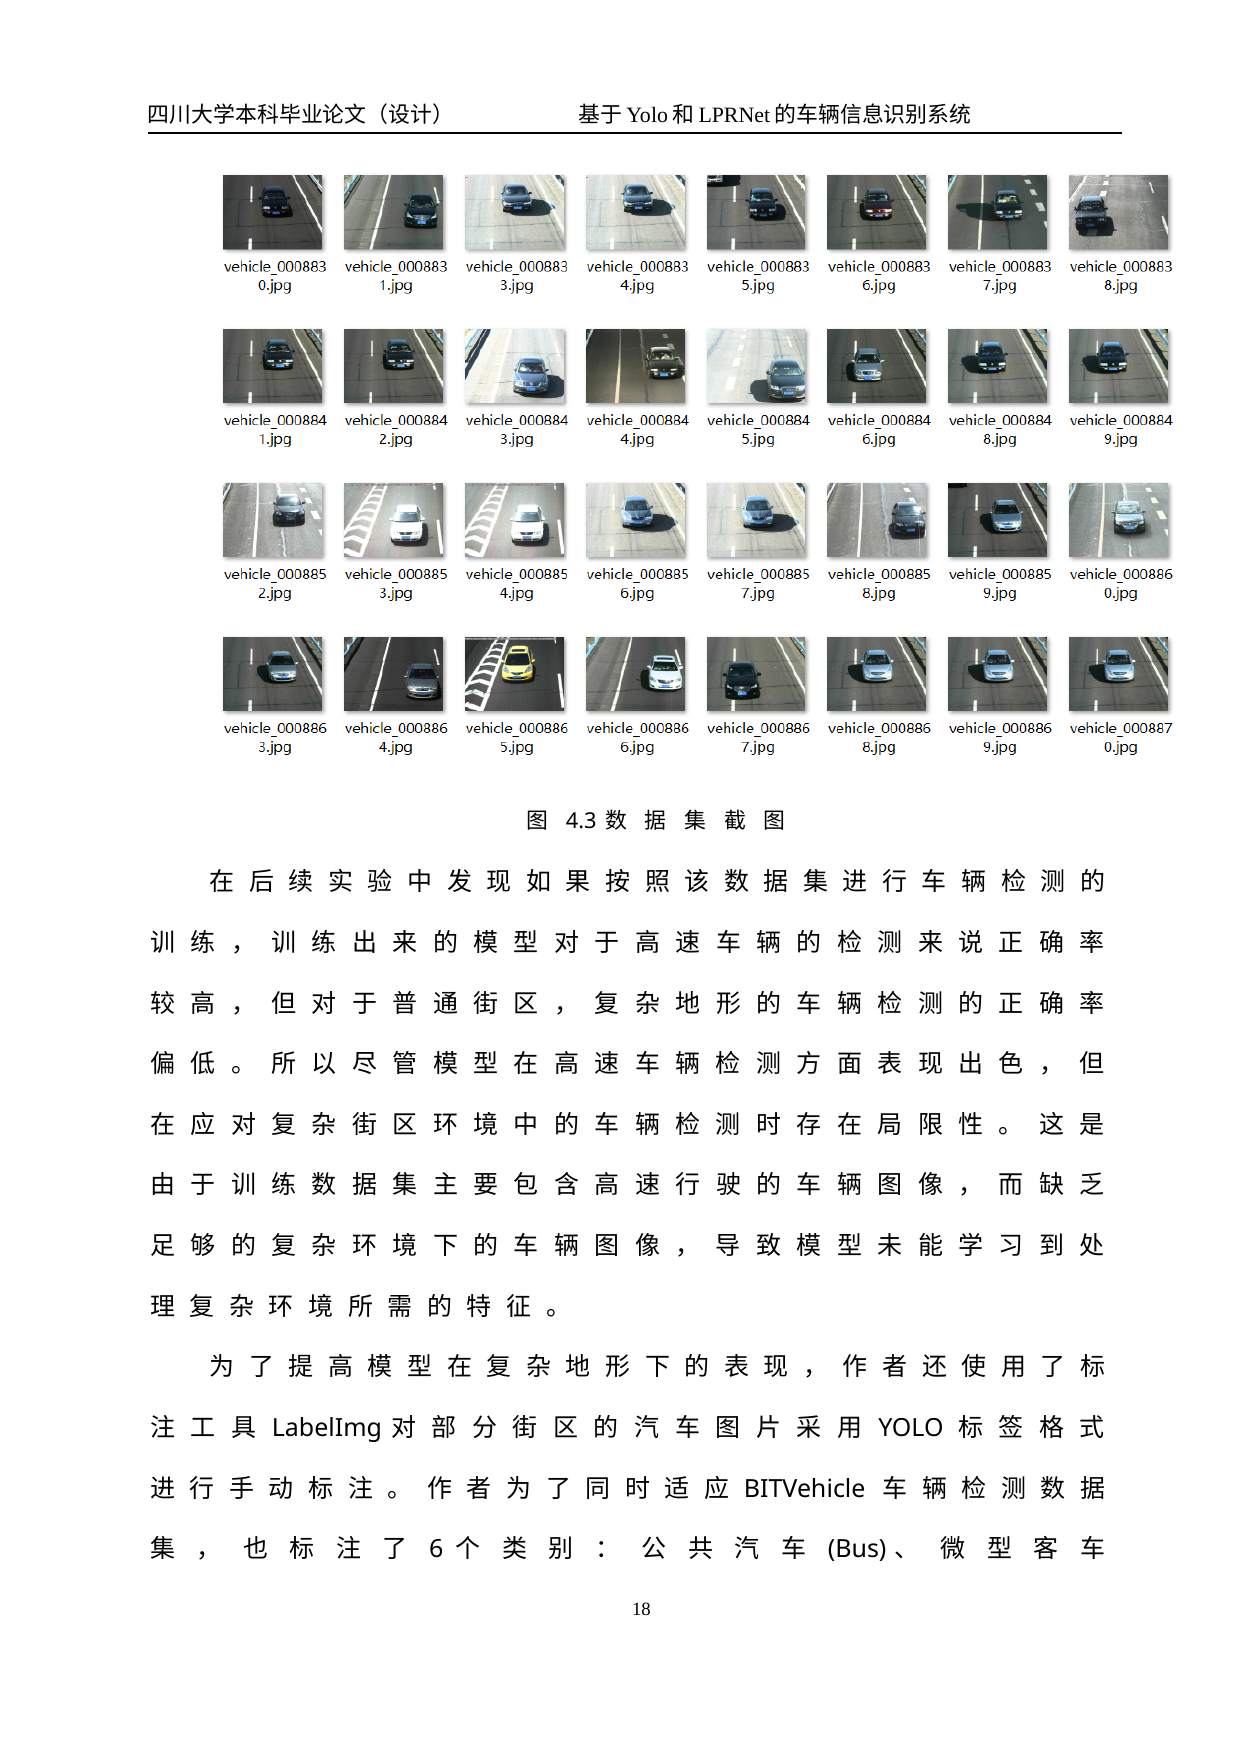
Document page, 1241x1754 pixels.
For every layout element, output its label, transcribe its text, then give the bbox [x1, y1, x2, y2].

text 在后续实验中发现如果按照该数据集进行车辆检测的训练，训练出来的模型对于高速车辆的检测来说正确率较高，但对于普通街区，复杂地形的车辆检测的正确率偏低。所以尽管模型在高速车辆检测方面表现出色，但在应对复杂街区环境中的车辆检测时存在局限性。这是由于训练数据集主要包含高速行驶的车辆图像，而缺乏足够的复杂环境下的车辆图像，导致模型未能学习到处理复杂环境所需的特征。 [150, 849, 1120, 1334]
picture [209, 162, 1184, 775]
text 图4.3 数据集截图 [150, 789, 1120, 849]
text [150, 1334, 1120, 1577]
